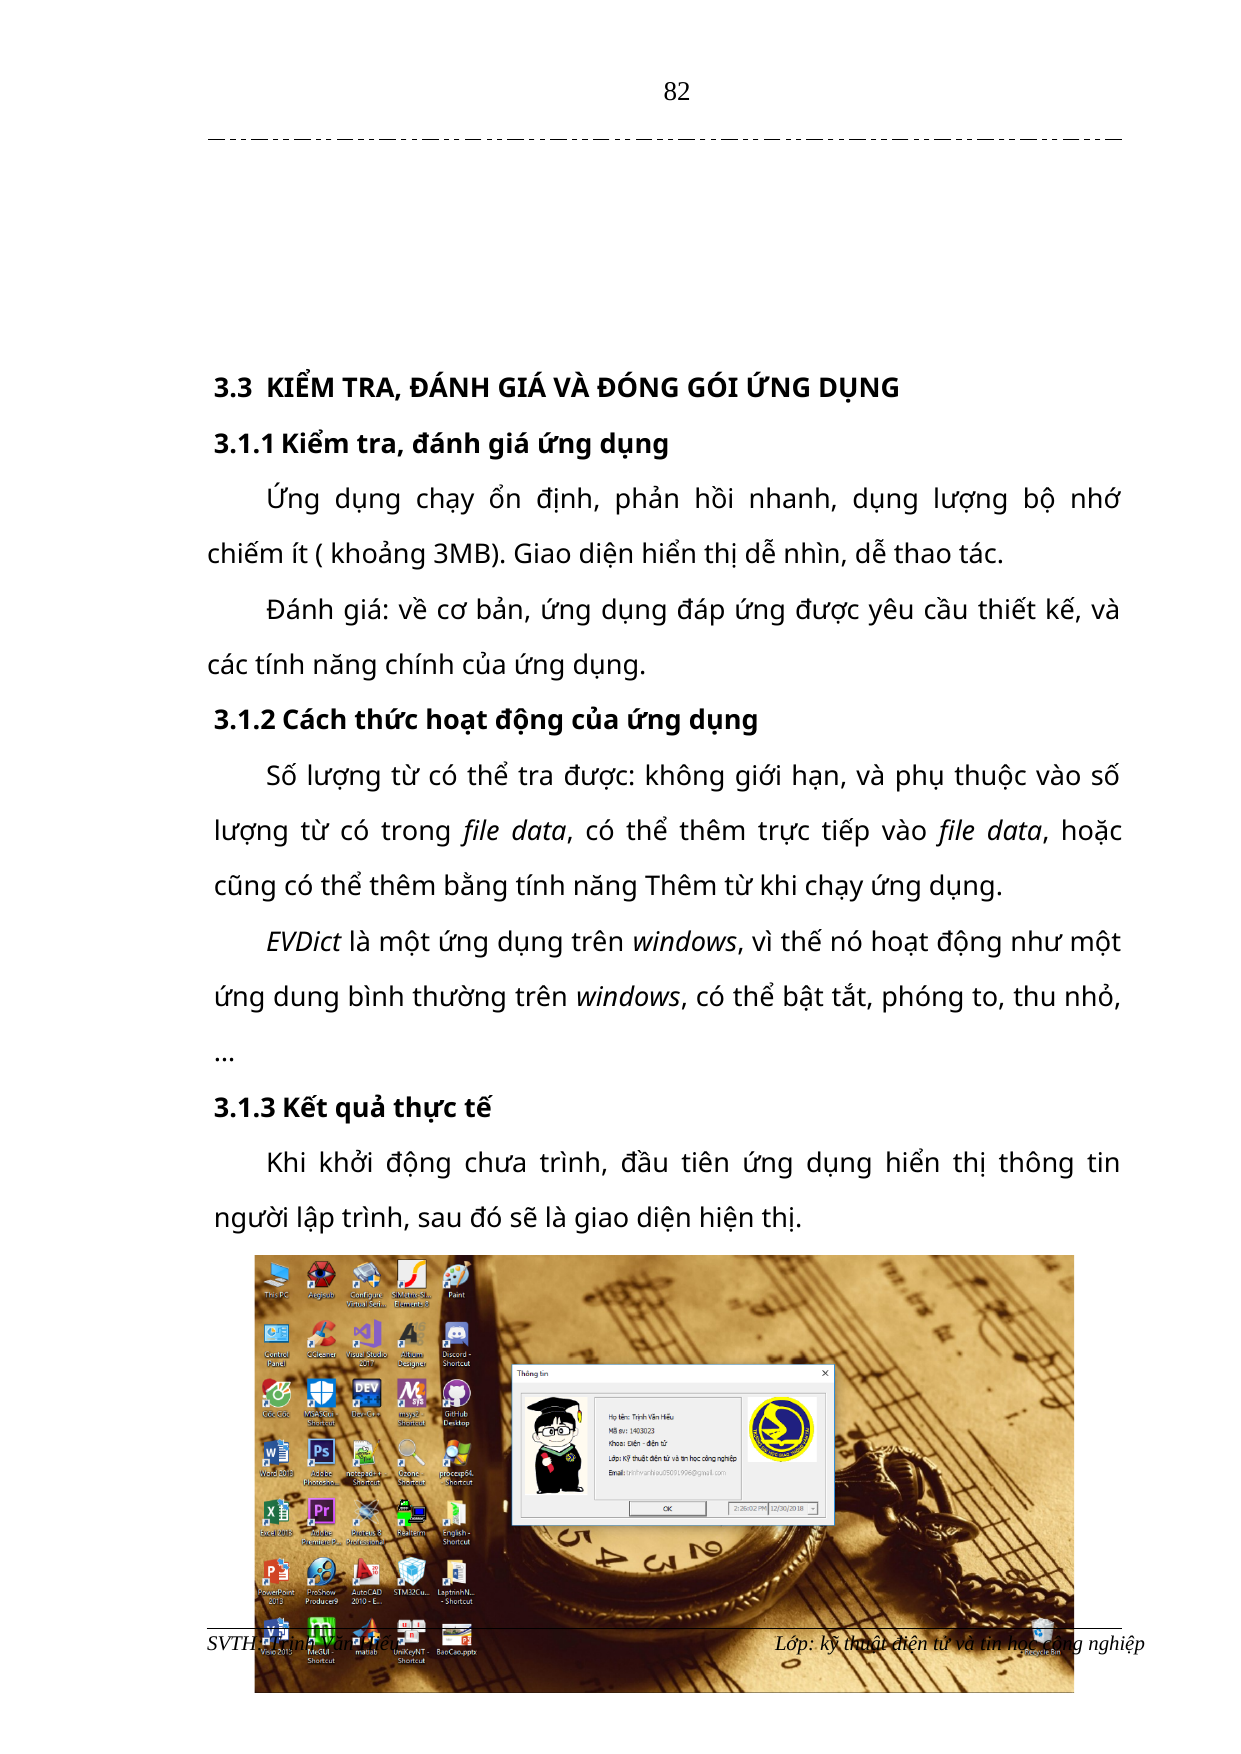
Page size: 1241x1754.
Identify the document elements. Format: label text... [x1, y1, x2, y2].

list Kết quả thực tế [214, 1088, 1122, 1125]
list Kiểm tra, đánh giá ứng dụng [214, 424, 1122, 461]
text Khi khởi động chưa trình, đầu tiên ứng dụng hiển thị thông tin người lập trình, sau đó sẽ là giao diện hiện thị. [214, 1143, 1122, 1236]
text Số lượng từ có thể tra được: không giới hạn, và phụ thuộc vào số lượng từ có trong file data, có thể thêm trực tiếp vào file data, hoặc cũng có thể thêm bằng tính năng Thêm từ khi chạy ứng dụng. [214, 756, 1122, 904]
list KIỂM TRA, ĐÁNH GIÁ VÀ ĐÓNG GÓI ỨNG DỤNG [214, 369, 1122, 406]
text EVDict là một ứng dụng trên windows, vì thế nó hoạt động như một ứng dung bình thường trên windows, có thể bật tắt, phóng to, thu nhỏ,… [214, 922, 1122, 1069]
picture [254, 1629, 1075, 1693]
list Ứng dụng chạy ổn định, phản hồi nhanh, dụng lượng bộ nhớ chiếm ít ( khoảng 3MB). Giao diện hiển thị dễ nhìn, dễ thao tác. [207, 479, 1122, 572]
picture [254, 1255, 1075, 1628]
list Cách thức hoạt động của ứng dụng [214, 701, 1122, 738]
list Đánh giá: về cơ bản, ứng dụng đáp ứng được yêu cầu thiết kế, và các tính năng chính của ứng dụng. [207, 590, 1122, 682]
